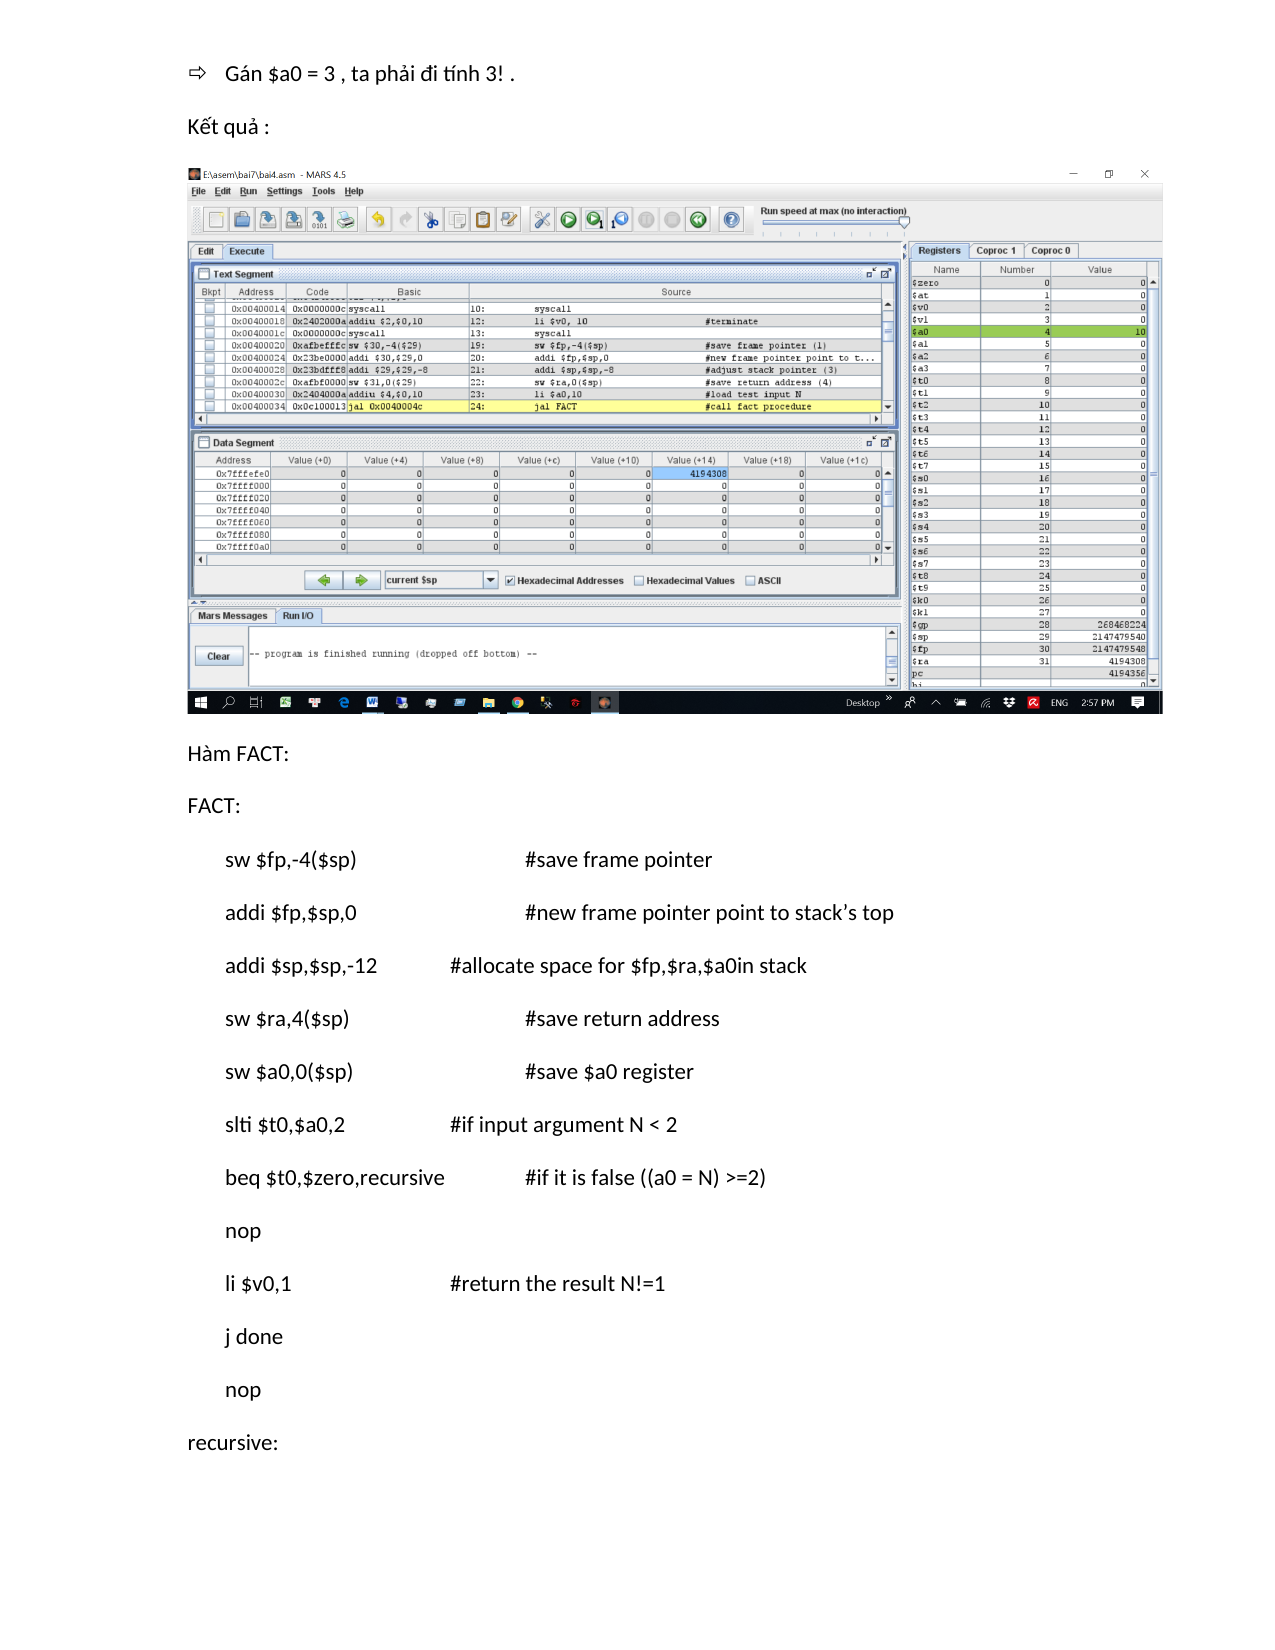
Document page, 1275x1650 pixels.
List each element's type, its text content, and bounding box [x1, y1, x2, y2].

text li $v0,1 #return the result N!=1 [187, 1269, 1125, 1297]
text sw $a0,0($sp) #save $a0 register [187, 1057, 1125, 1085]
list Gán $a0 = 3 , ta phải đi tính 3! . [187, 59, 1125, 87]
text FACT: [187, 792, 1125, 820]
text j done [187, 1322, 1125, 1350]
text sw $ra,4($sp) #save return address [187, 1004, 1125, 1032]
text addi $sp,$sp,-12 #allocate space for $fp,$ra,$a0in stack [187, 951, 1125, 979]
text nop [187, 1216, 1125, 1244]
text Hàm FACT: [187, 739, 1125, 767]
text recursive: [187, 1428, 1125, 1456]
text beq $t0,$zero,recursive #if it is false ((a0 = N) >=2) [187, 1163, 1125, 1191]
text slti $t0,$a0,2 #if input argument N < 2 [187, 1110, 1125, 1138]
text Kết quả : [187, 112, 1125, 140]
text sw $fp,-4($sp) #save frame pointer [187, 845, 1125, 873]
text addi $fp,$sp,0 #new frame pointer point to stack’s top [187, 898, 1125, 926]
text nop [187, 1375, 1125, 1403]
picture [187, 165, 1163, 714]
